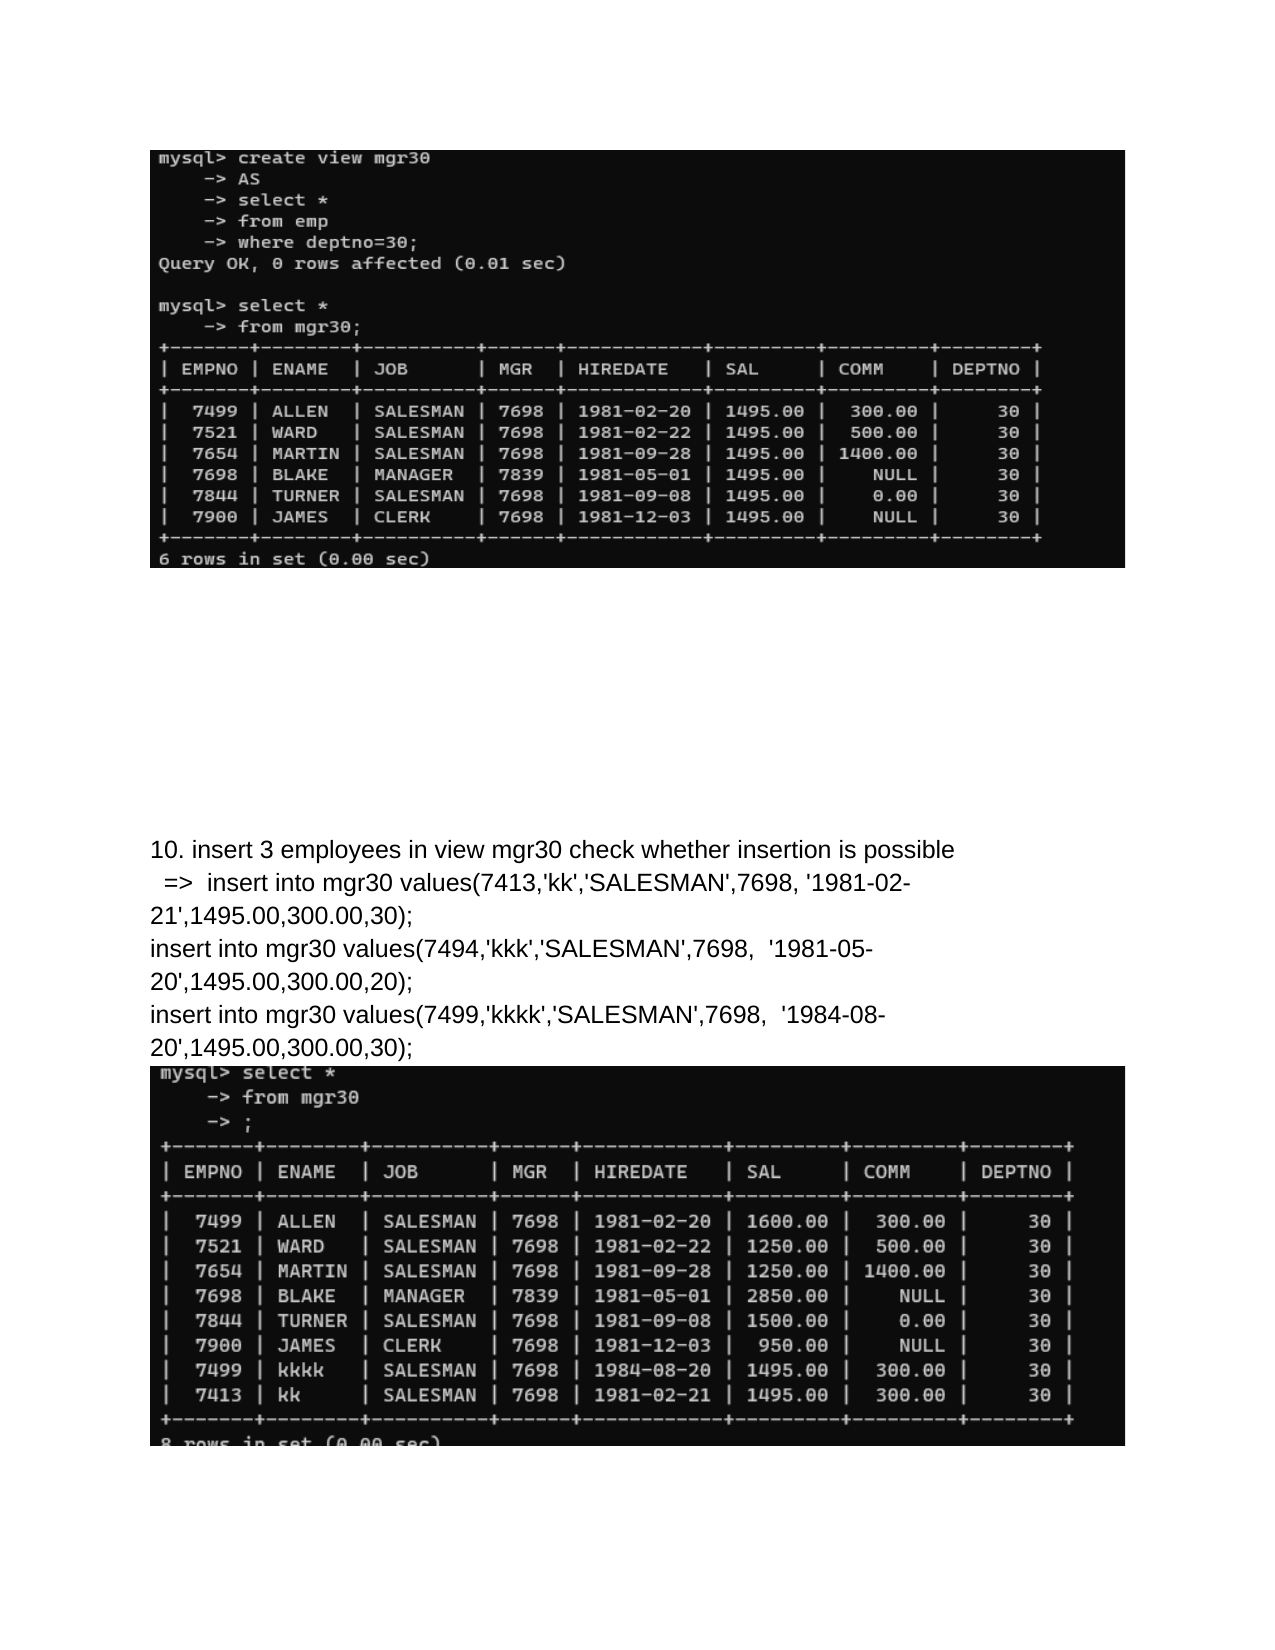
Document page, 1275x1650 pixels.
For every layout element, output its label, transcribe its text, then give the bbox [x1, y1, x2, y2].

picture [150, 1066, 1125, 1446]
text insert into mgr30 values(7494,'kkk','SALESMAN',7698, '1981-05-20',1495.00,300.00,20); [150, 934, 1125, 996]
text insert into mgr30 values(7499,'kkkk','SALESMAN',7698, '1984-08-20',1495.00,300.00,30); [150, 1000, 1125, 1062]
text => insert into mgr30 values(7413,'kk','SALESMAN',7698, '1981-02-21',1495.00,300.00,30); [150, 868, 1125, 930]
picture [150, 150, 1125, 568]
text 10. insert 3 employees in view mgr30 check whether insertion is possible [150, 835, 1125, 864]
